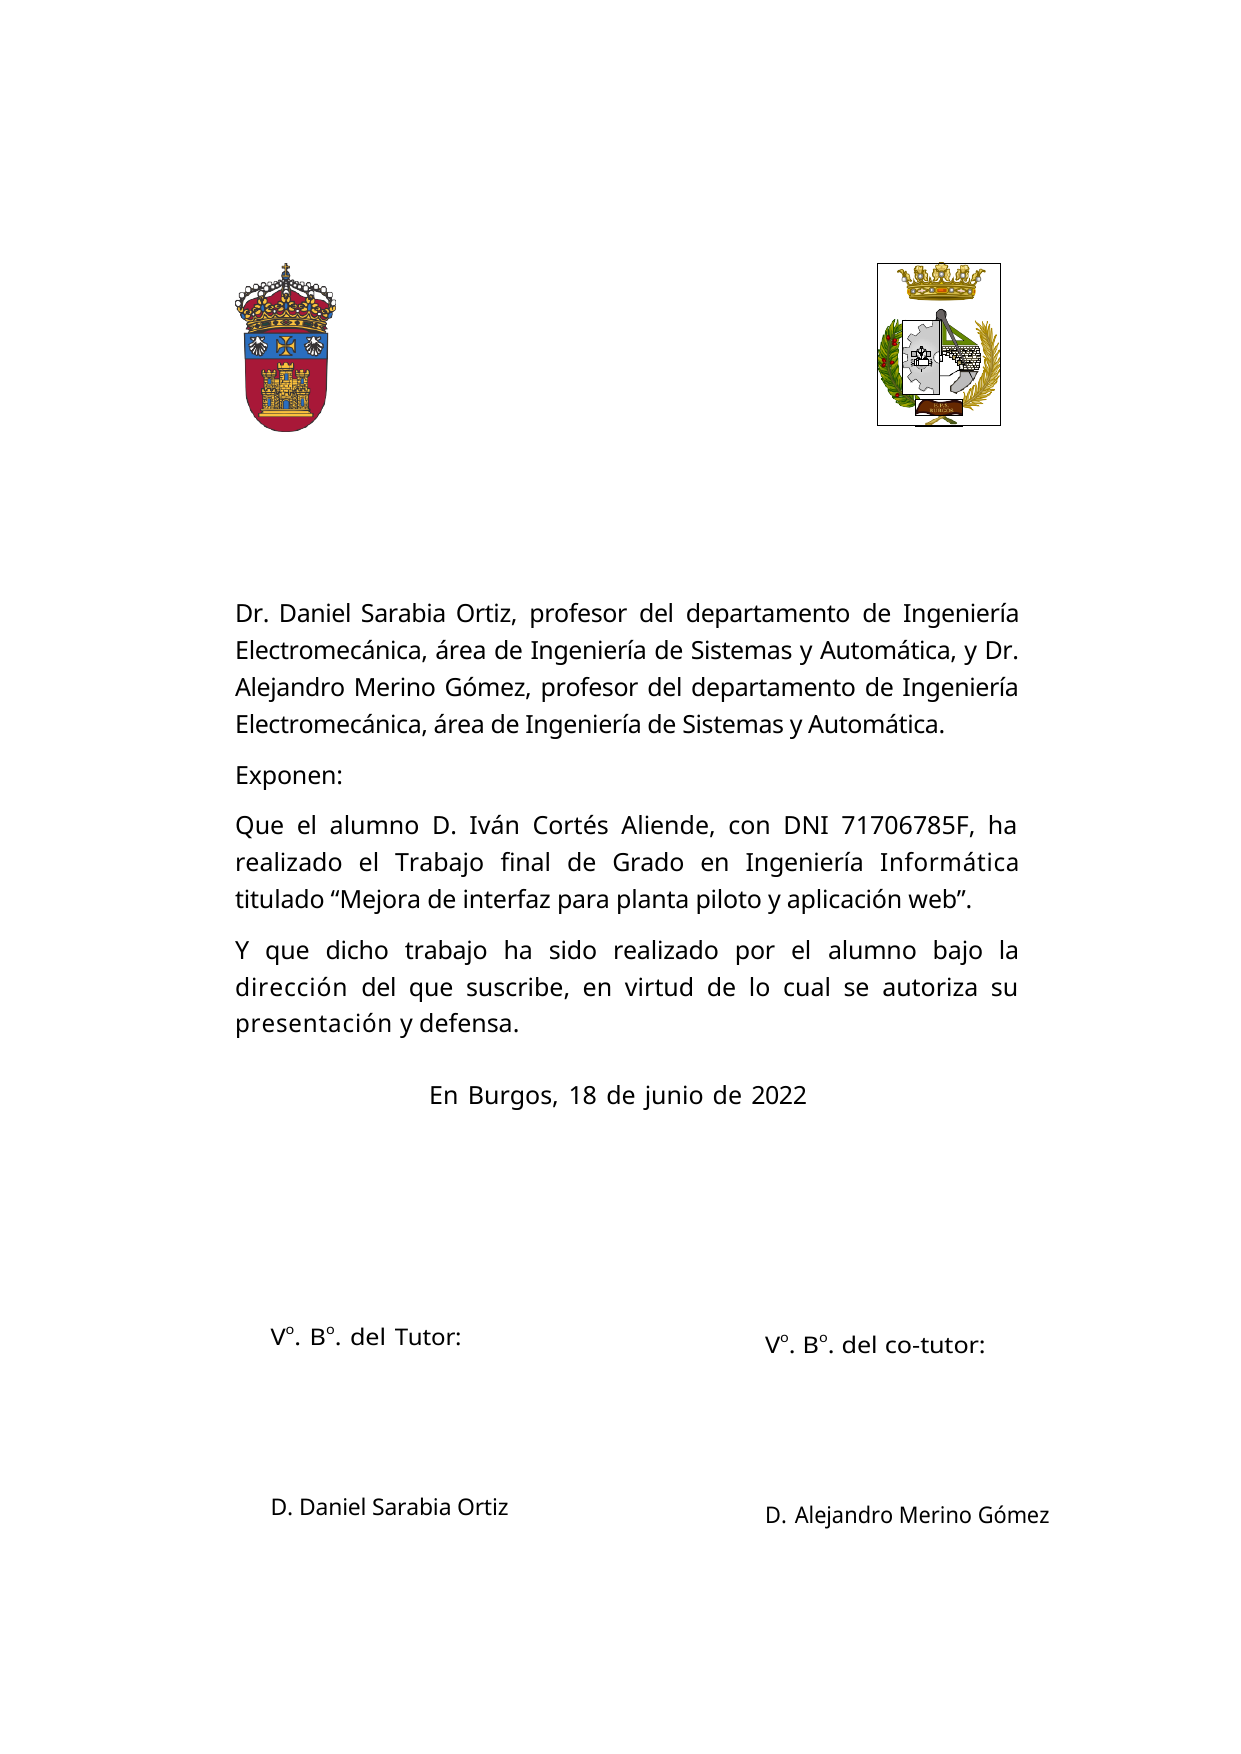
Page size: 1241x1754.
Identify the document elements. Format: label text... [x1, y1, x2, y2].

text Vo. Bo. del Tutor: [270, 1321, 571, 1352]
text Y que dicho trabajo ha sido realizado por el alumno bajo la dirección del que suscribe, en virtud de lo cual se autoriza su presentación y defensa. [235, 932, 1019, 1040]
text D. Alejandro Merino Gómez [765, 1499, 1065, 1531]
text En Burgos, 18 de junio de 2022 [264, 1077, 972, 1111]
text Vo. Bo. del co-tutor: [765, 1329, 1065, 1360]
picture [878, 264, 1000, 425]
text Exponen: [235, 757, 1065, 791]
text Que el alumno D. Iván Cortés Aliende, con DNI 71706785F, ha realizado el Trabajo final de Grado en Ingeniería Informática titulado “Mejora de interfaz para planta piloto y aplicación web”. [235, 808, 1019, 915]
text D. Daniel Sarabia Ortiz [270, 1491, 571, 1522]
picture [235, 263, 336, 432]
text Dr. Daniel Sarabia Ortiz, profesor del departamento de Ingeniería Electromecánica, área de Ingeniería de Sistemas y Automática, y Dr. Alejandro Merino Gómez, profesor del departamento de Ingeniería Electromecánica, área de Ingeniería de Sistemas y Automática. [235, 596, 1019, 740]
